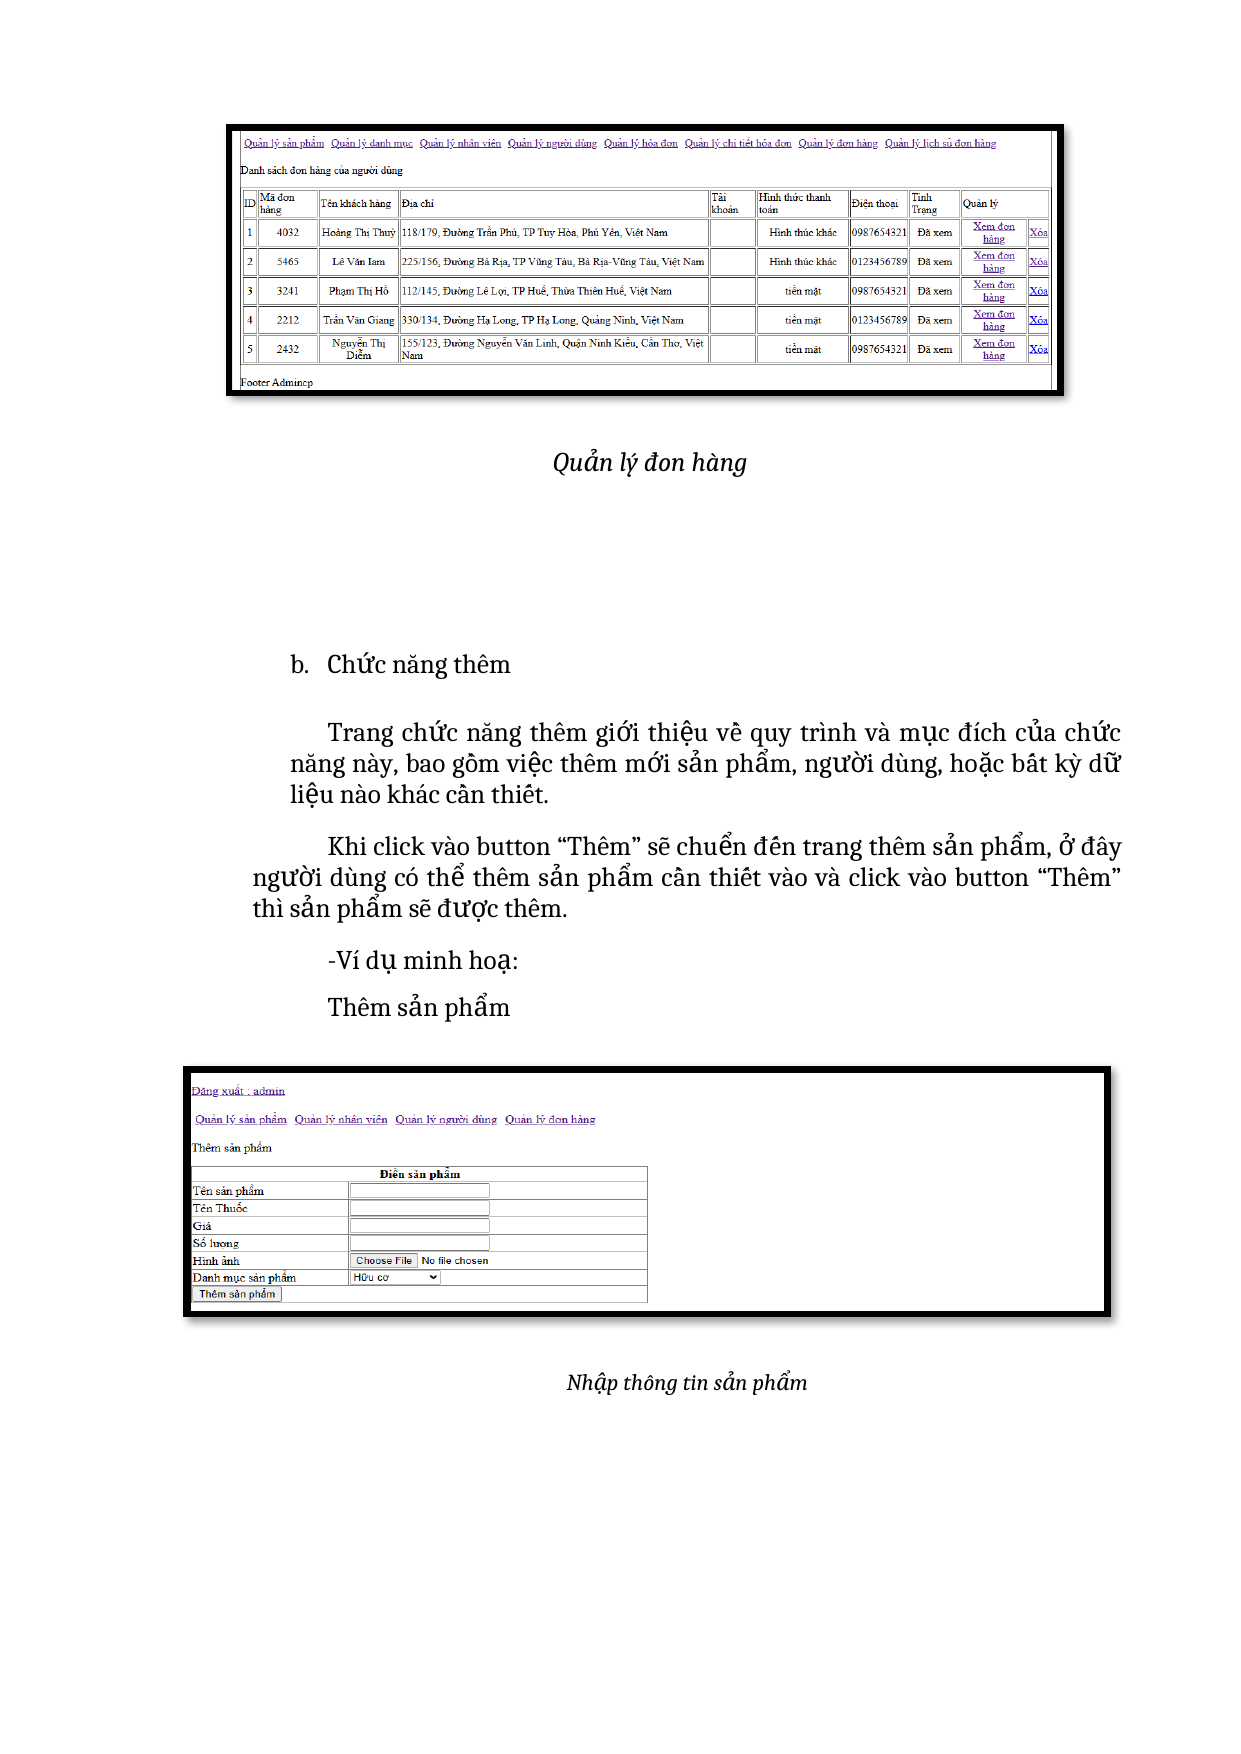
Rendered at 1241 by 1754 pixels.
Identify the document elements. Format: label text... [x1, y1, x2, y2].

text Quản lý đon hàng [177, 447, 1122, 478]
list Thêm sản phẩm [327, 992, 1122, 1023]
text Khi click vào button “Thêm” sẽ chuển đến trang thêm sản phẩm, ở đây người dùng có thể thêm sản phẩm cần thiết vào và click vào button “Thêm” thì sản phẩm sẽ được thêm. [252, 831, 1122, 924]
picture [232, 131, 1057, 390]
text Nhập thông tin sản phẩm [177, 1369, 1122, 1396]
list -Ví dụ minh hoạ: [327, 945, 1122, 976]
text Trang chức năng thêm giới thiệu về quy trình và mục đích của chức năng này, bao gồm việc thêm mới sản phẩm, người dùng, hoặc bất kỳ dữ liệu nào khác cần thiết. [290, 717, 1122, 810]
list Chức năng thêm [290, 649, 1122, 680]
